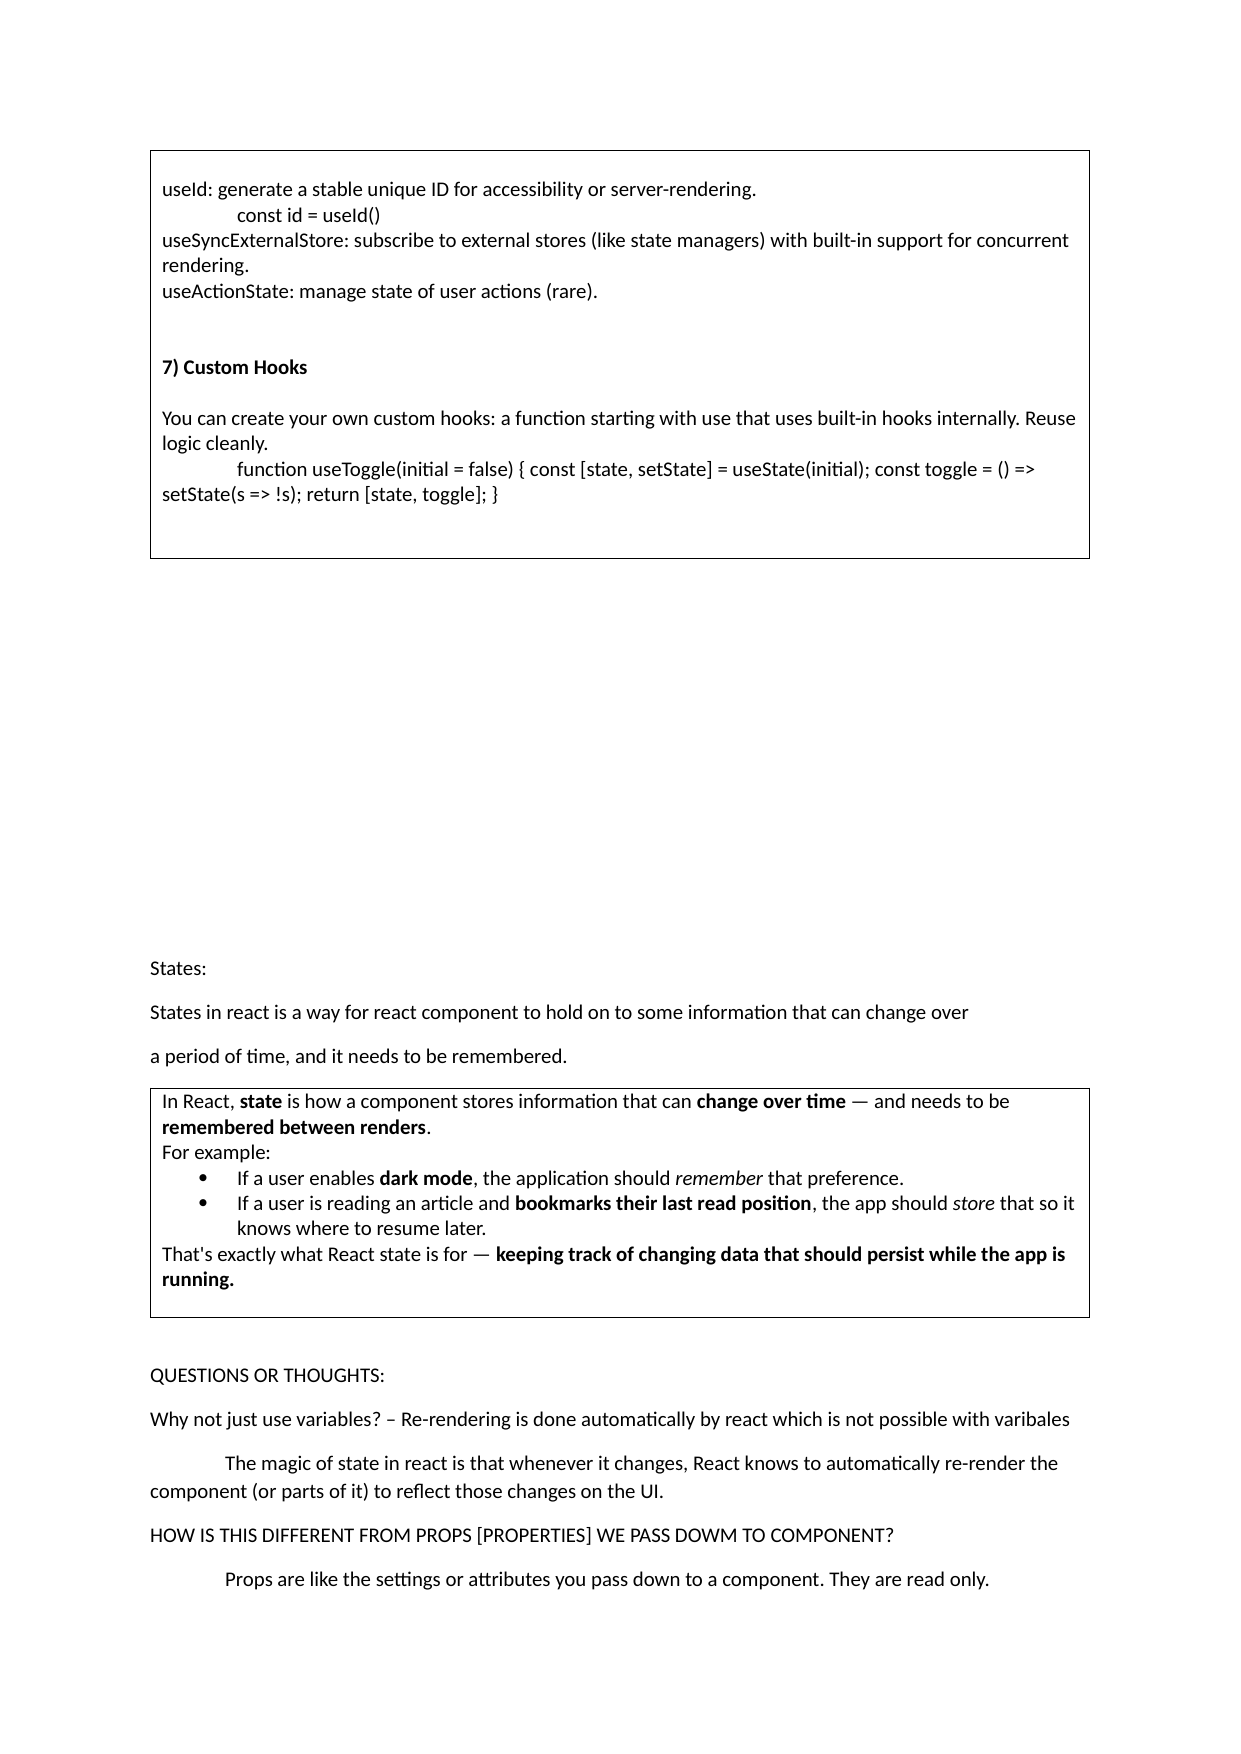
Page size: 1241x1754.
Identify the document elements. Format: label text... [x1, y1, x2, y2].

text a period of time, and it needs to be remembered. [150, 1043, 1090, 1069]
text States in react is a way for react component to hold on to some information that can change over [150, 999, 1090, 1025]
text Why not just use variables? – Re-rendering is done automatically by react which is not possible with varibales [150, 1406, 1090, 1432]
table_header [151, 151, 1089, 558]
text HOW IS THIS DIFFERENT FROM PROPS [PROPERTIES] WE PASS DOWM TO COMPONENT? [150, 1522, 1090, 1547]
text Props are like the settings or attributes you pass down to a component. They are read only. [150, 1566, 1090, 1591]
text QUESTIONS OR THOUGHTS: [150, 1362, 1090, 1388]
text States: [150, 955, 1090, 981]
text The magic of state in react is that whenever it changes, React knows to automatically re-render the component (or parts of it) to reflect those changes on the UI. [150, 1451, 1090, 1503]
table_header In React, state is how a component stores information that can change over time — and needs to be remembered between renders. For example: If a user enables dark mode, the application should remember that preference. If a user is reading an article and bookmarks their last read position, the app should store that so it knows where to resume later. That's exactly what React state is for — keeping track of changing data that should persist while the app is running. [151, 1089, 1089, 1317]
